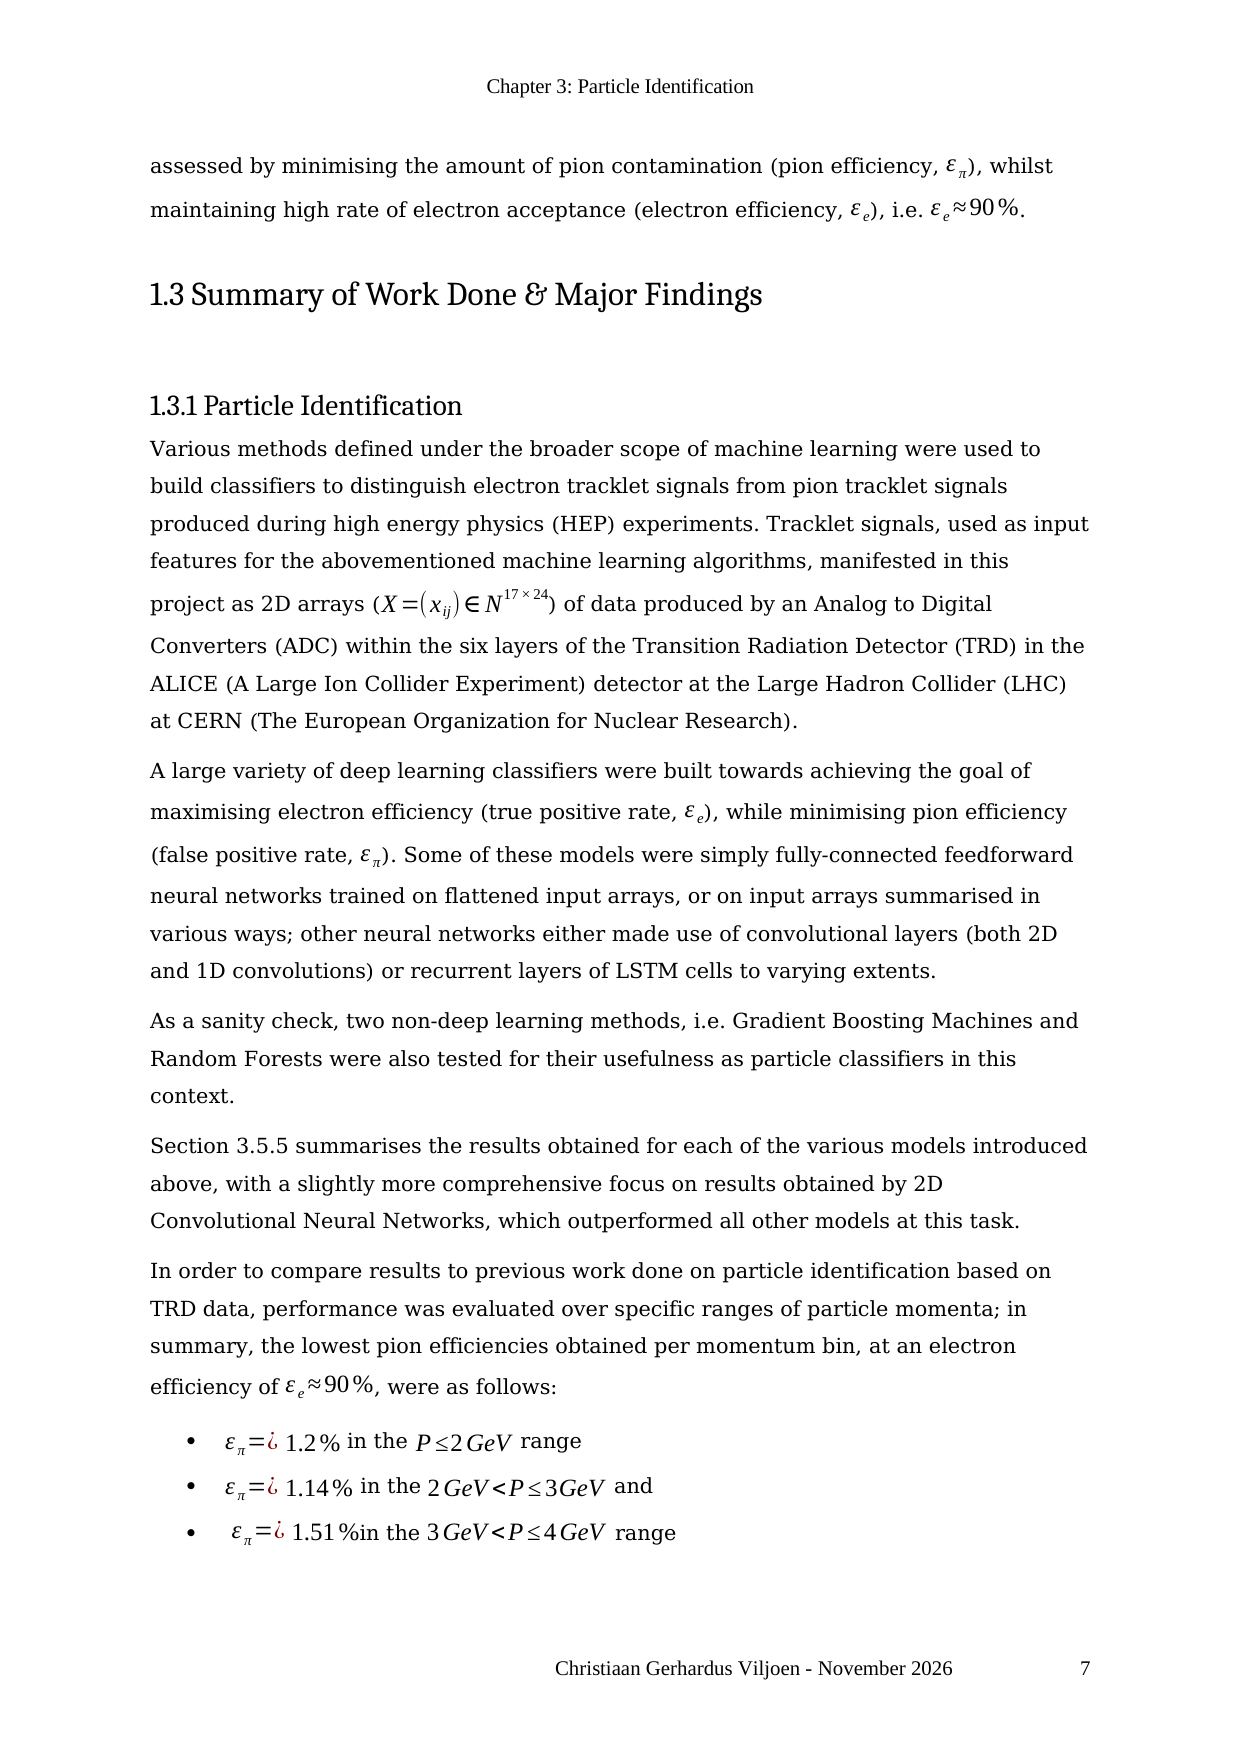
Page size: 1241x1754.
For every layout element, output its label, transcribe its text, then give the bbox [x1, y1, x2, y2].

list in the range [187, 1427, 1090, 1459]
text Section 3.5.5 summarises the results obtained for each of the various models introduced above, with a slightly more comprehensive focus on results obtained by 2D Convolutional Neural Networks, which outperformed all other models at this task. [150, 1133, 1090, 1233]
list in the and [187, 1472, 1090, 1504]
text As a sanity check, two non-deep learning methods, i.e. Gradient Boosting Machines and Random Forests were also tested for their usefulness as particle classifiers in this context. [150, 1008, 1090, 1108]
text Various methods defined under the broader scope of machine learning were used to build classifiers to distinguish electron tracklet signals from pion tracklet signals produced during high energy physics (HEP) experiments. Tracklet signals, used as input features for the abovementioned machine learning algorithms, manifested in this project as 2D arrays () of data produced by an Analog to Digital Converters (ADC) within the six layers of the Transition Radiation Detector (TRD) in the ALICE (A Large Ion Collider Experiment) detector at the Large Hadron Collider (LHC) at CERN (The European Organization for Nuclear Research). [150, 435, 1090, 733]
subtitle Summary of Work Done & Major Findings [150, 275, 1090, 313]
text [150, 150, 1090, 225]
text In order to compare results to previous work done on particle identification based on TRD data, performance was evaluated over specific ranges of particle momenta; in summary, the lowest pion efficiencies obtained per momentum bin, at an electron efficiency of , were as follows: [150, 1258, 1090, 1402]
list in the range [187, 1517, 1090, 1548]
subtitle Particle Identification [150, 389, 1090, 423]
text A large variety of deep learning classifiers were built towards achieving the goal of maximising electron efficiency (true positive rate, ), while minimising pion efficiency (false positive rate, ). Some of these models were simply fully-connected feedforward neural networks trained on flattened input arrays, or on input arrays summarised in various ways; other neural networks either made use of convolutional layers (both 2D and 1D convolutions) or recurrent layers of LSTM cells to varying extents. [150, 758, 1090, 983]
